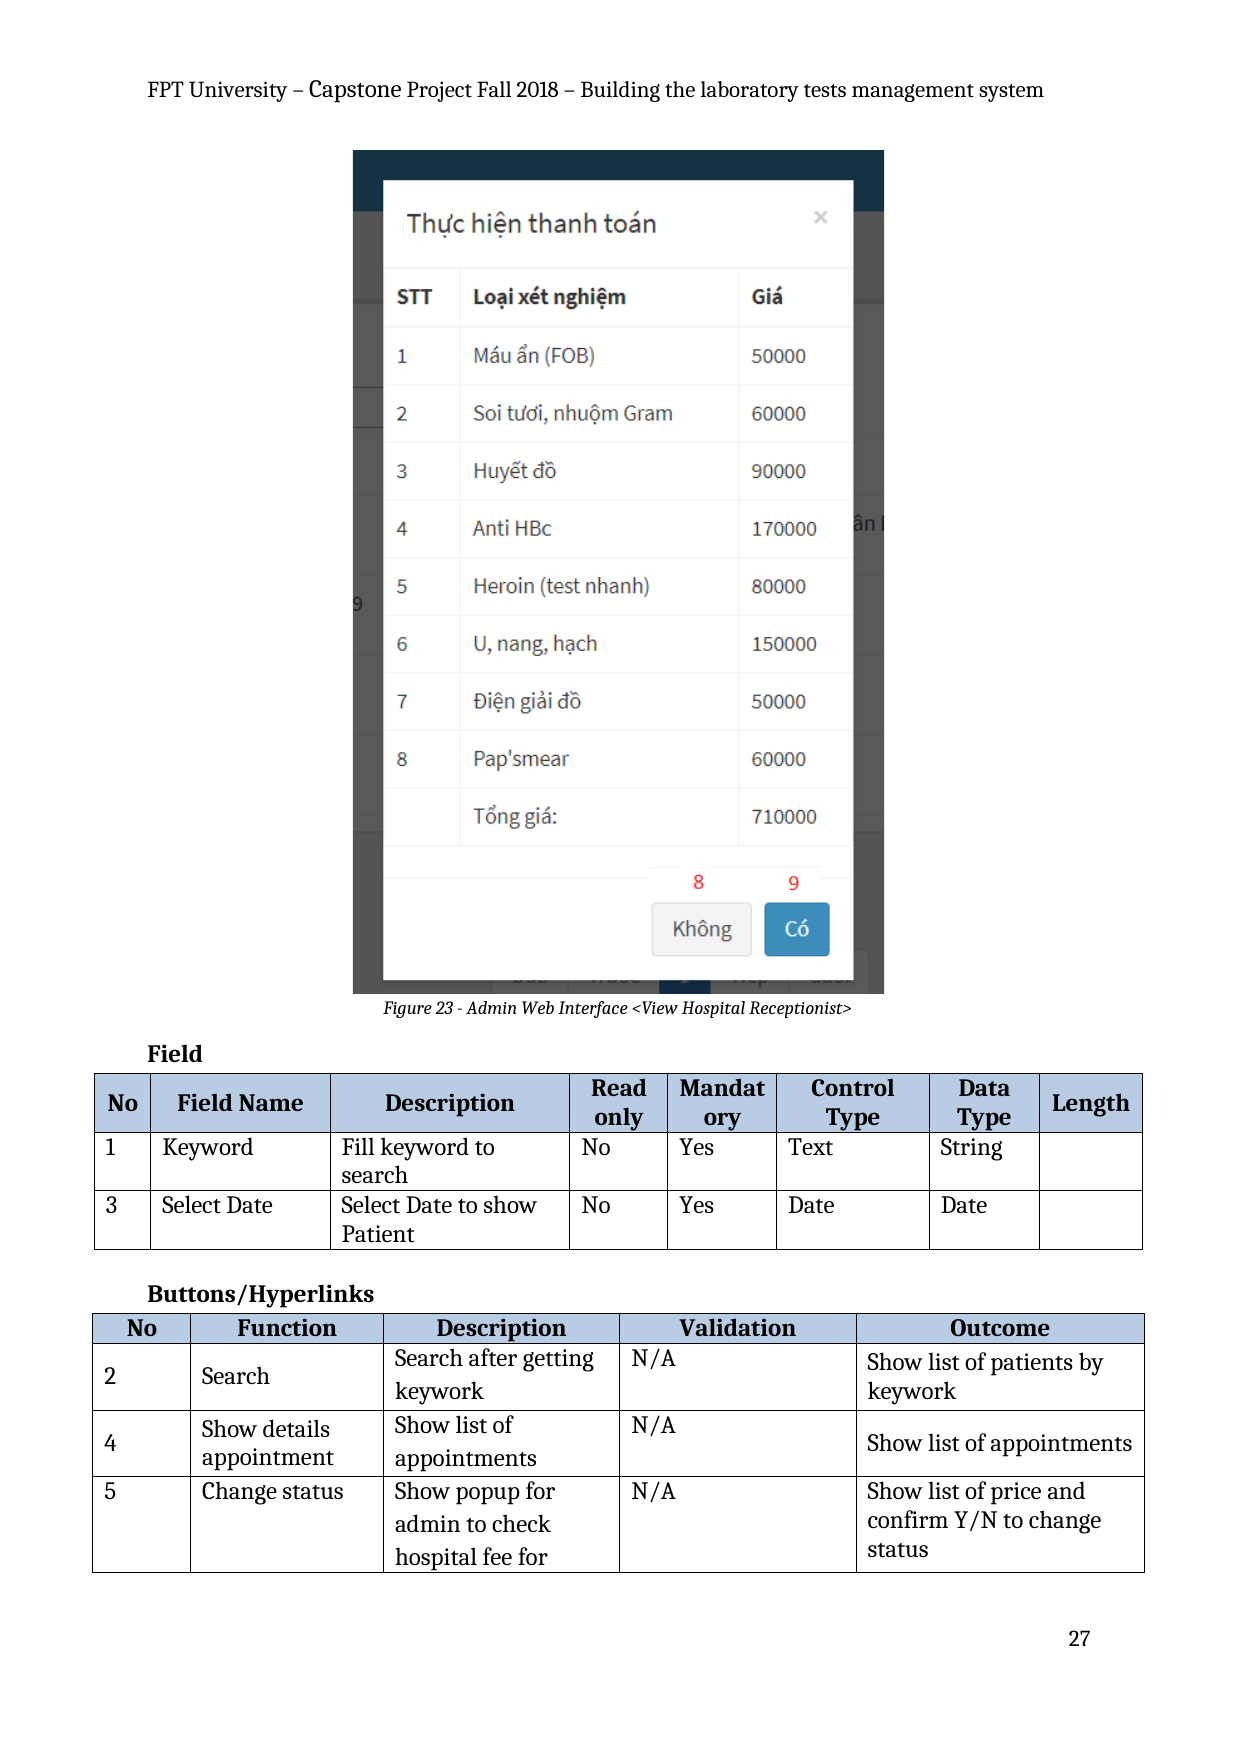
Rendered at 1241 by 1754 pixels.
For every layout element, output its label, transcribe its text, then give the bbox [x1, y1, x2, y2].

table_cell 4 [93, 1411, 190, 1476]
table_cell 3 [95, 1191, 150, 1249]
table_header Function [191, 1314, 383, 1343]
picture [352, 150, 885, 994]
table_cell Show list of appointments [857, 1411, 1144, 1476]
table_cell Yes [668, 1133, 776, 1190]
table_cell Date [930, 1191, 1039, 1249]
table_cell [1040, 1191, 1142, 1249]
table_cell N/A [620, 1411, 856, 1476]
table_cell No [570, 1133, 667, 1190]
table_header No [95, 1074, 150, 1132]
table_cell Select Date to show Patient [331, 1191, 569, 1249]
table_header Length [1040, 1074, 1142, 1132]
table_cell Search [191, 1344, 383, 1409]
table_cell No [570, 1191, 667, 1249]
text Buttons/Hyperlinks [147, 1280, 1090, 1309]
table_cell Yes [668, 1191, 776, 1249]
table_cell 5 [93, 1477, 190, 1572]
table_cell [857, 1477, 1144, 1572]
table_cell Show list of appointments [384, 1411, 619, 1476]
table_header Description [384, 1314, 619, 1343]
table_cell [384, 1477, 619, 1572]
table_cell Search after getting keywork [384, 1344, 619, 1409]
table_cell Text [777, 1133, 929, 1190]
table_header Outcome [857, 1314, 1144, 1343]
table_cell Fill keyword to search [331, 1133, 569, 1190]
table_cell Change status [191, 1477, 383, 1572]
table_cell 2 [93, 1344, 190, 1409]
table_cell Keyword [151, 1133, 330, 1190]
table_header Control Type [777, 1074, 929, 1132]
table_cell 1 [95, 1133, 150, 1190]
table_header Validation [620, 1314, 856, 1343]
text Field [147, 1040, 1090, 1069]
table_cell [1040, 1133, 1142, 1190]
table_cell String [930, 1133, 1039, 1190]
table_cell Show list of patients by keywork [857, 1344, 1144, 1409]
text Figure 23 - Admin Web Interface <View Hospital Receptionist> [147, 998, 1090, 1019]
table_cell N/A [620, 1477, 856, 1572]
table_header Read only [570, 1074, 667, 1132]
table_cell Show details appointment [191, 1411, 383, 1476]
table_header No [93, 1314, 190, 1343]
table_header Data Type [930, 1074, 1039, 1132]
table_header Mandatory [668, 1074, 776, 1132]
table_cell N/A [620, 1344, 856, 1409]
table_cell Select Date [151, 1191, 330, 1249]
table_header Field Name [151, 1074, 330, 1132]
table_header Description [331, 1074, 569, 1132]
table_cell Date [777, 1191, 929, 1249]
